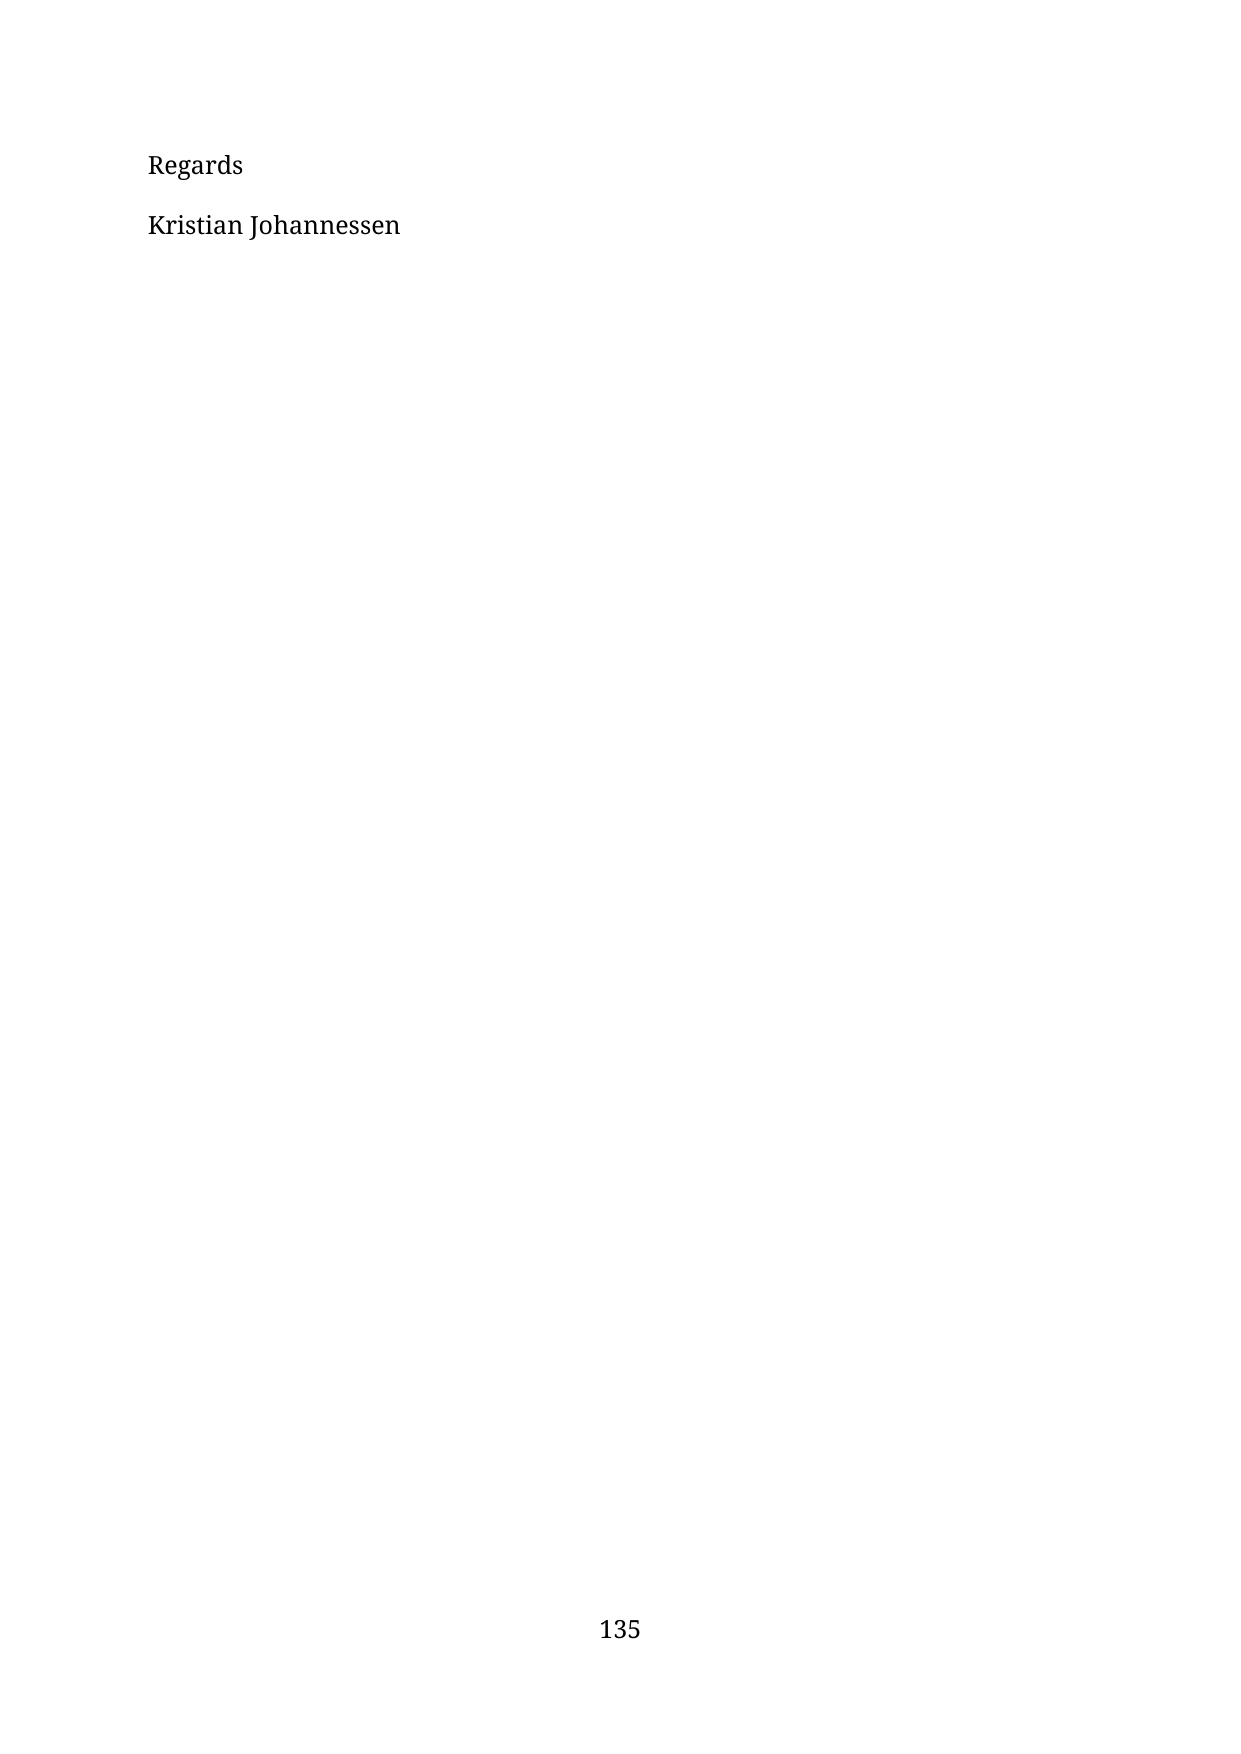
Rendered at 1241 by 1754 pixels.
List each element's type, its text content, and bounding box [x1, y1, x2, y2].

text Regards [148, 148, 1092, 182]
text Kristian Johannessen [148, 208, 1092, 242]
